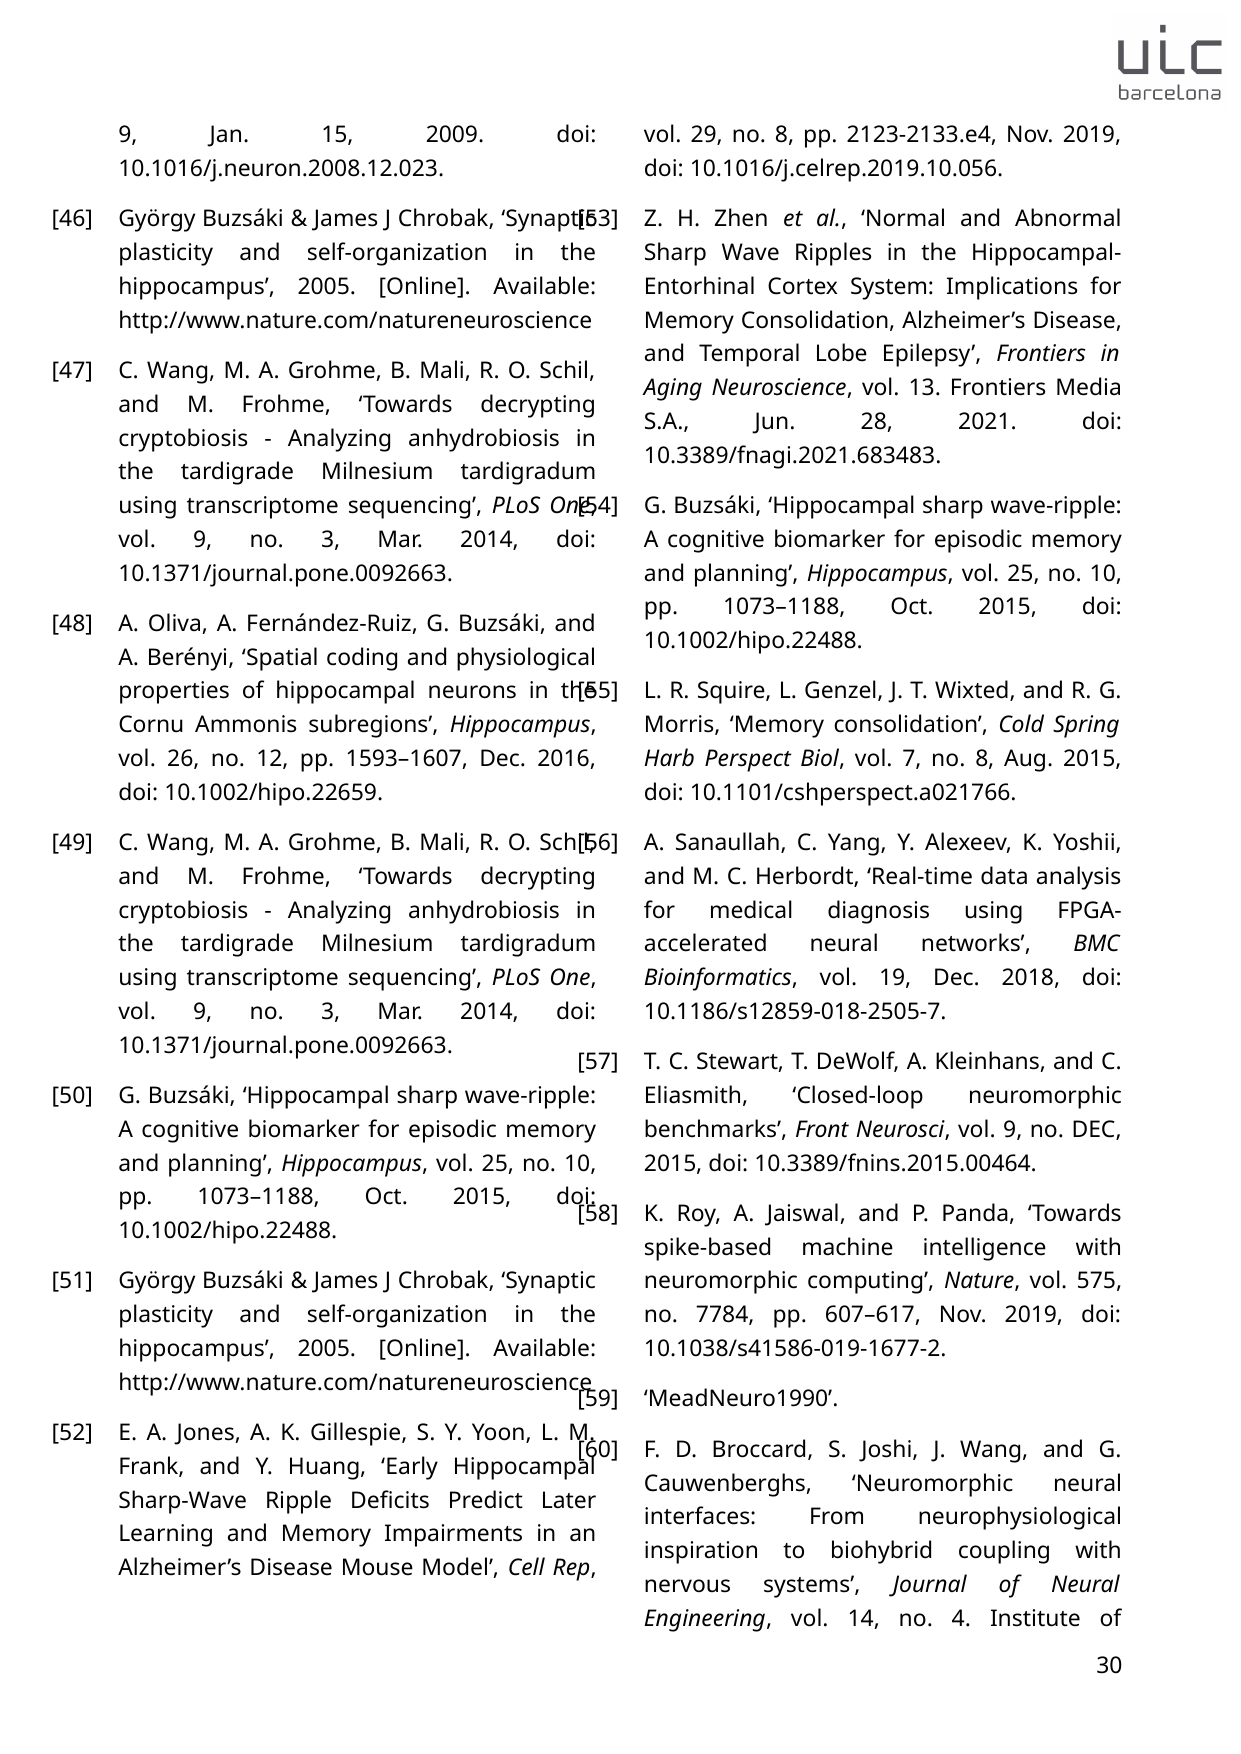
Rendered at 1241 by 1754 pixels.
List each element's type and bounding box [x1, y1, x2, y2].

picture [1110, 11, 1229, 110]
